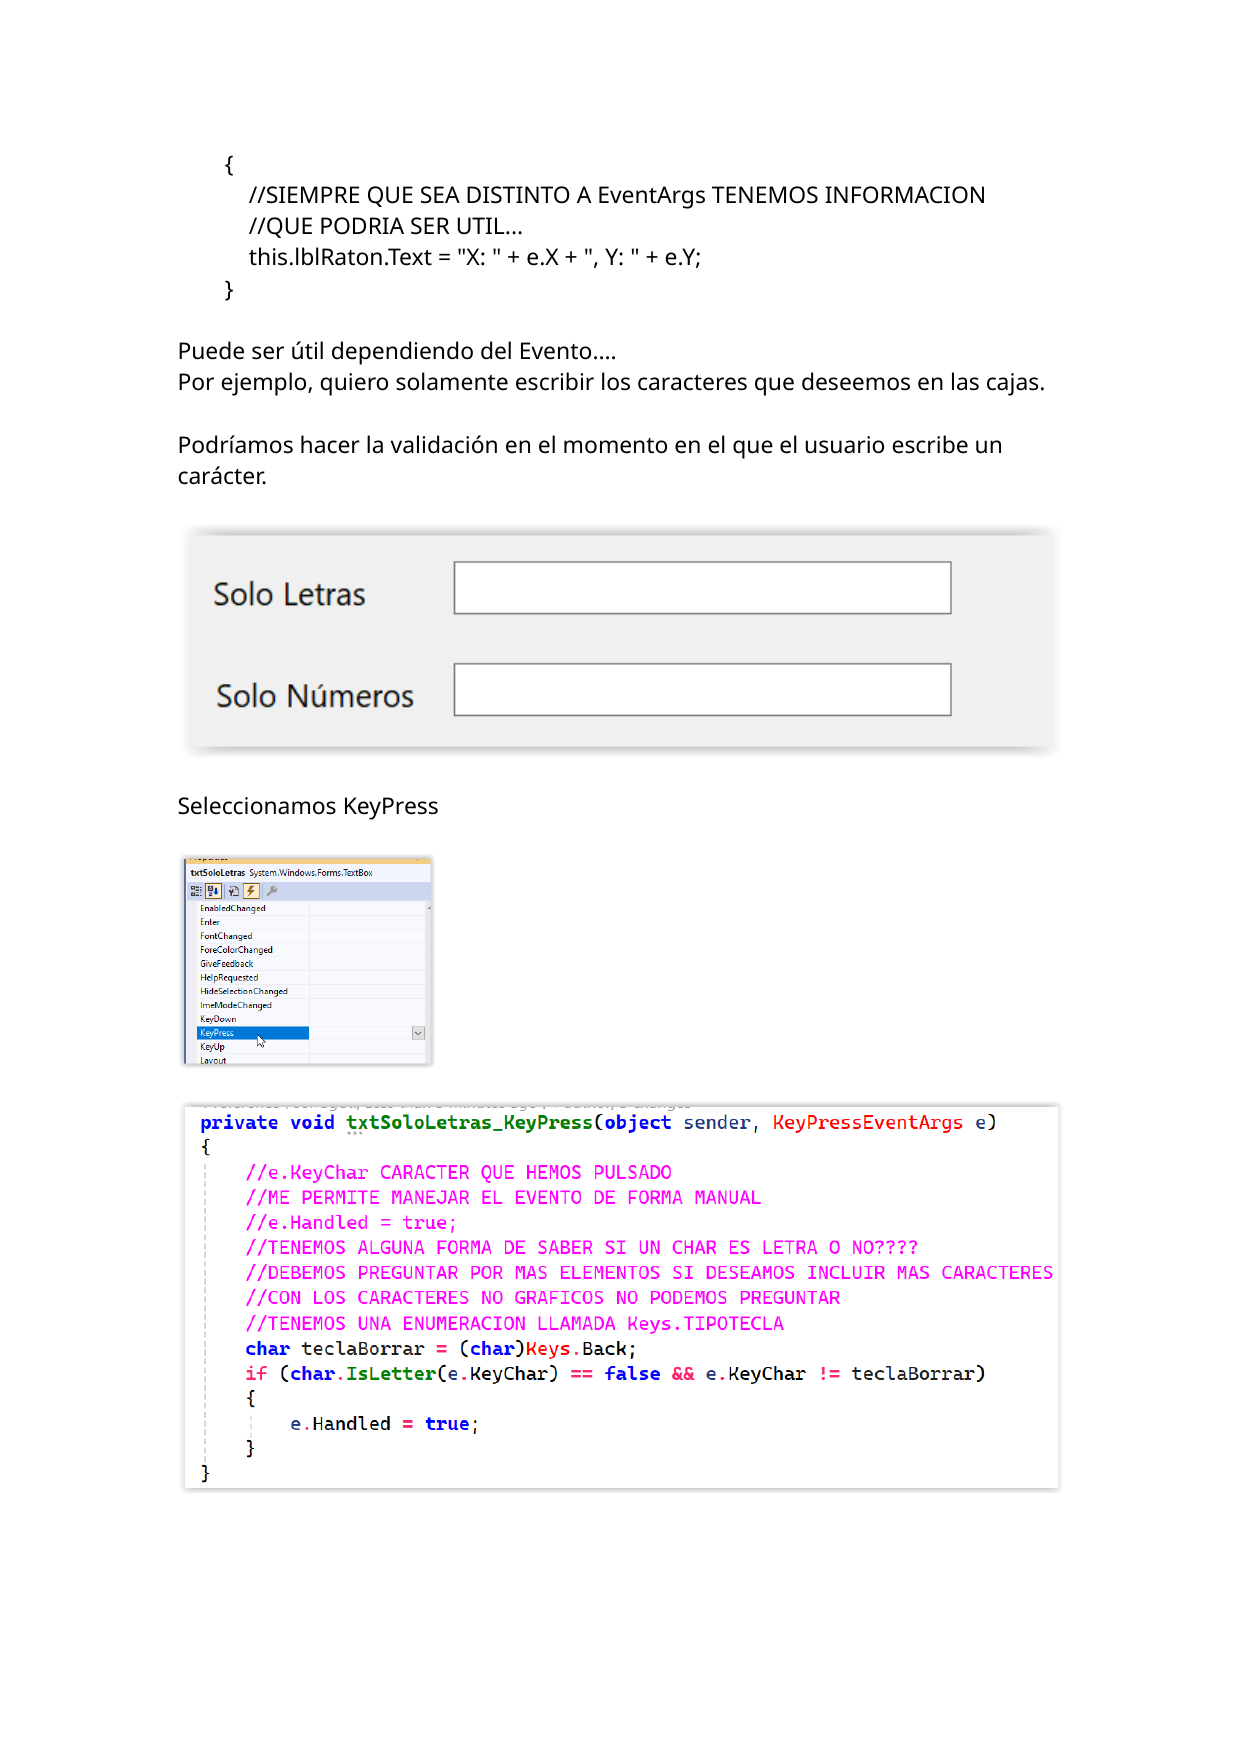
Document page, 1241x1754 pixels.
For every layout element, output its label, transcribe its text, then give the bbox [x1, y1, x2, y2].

picture [177, 852, 436, 1069]
text { [177, 148, 1063, 179]
text this.lblRaton.Text = "X: " + e.X + ", Y: " + e.Y; [177, 241, 1063, 273]
text //SIEMPRE QUE SEA DISTINTO A EventArgs TENEMOS INFORMACION [177, 179, 1063, 210]
picture [177, 1100, 1063, 1494]
picture [177, 522, 1063, 759]
text Puede ser útil dependiendo del Evento…. [177, 335, 1063, 366]
text Por ejemplo, quiero solamente escribir los caracteres que deseemos en las cajas. [177, 366, 1063, 398]
text Seleccionamos KeyPress [177, 790, 1063, 821]
text Podríamos hacer la validación en el momento en el que el usuario escribe un carácter. [177, 429, 1063, 491]
text //QUE PODRIA SER UTIL... [177, 210, 1063, 241]
text } [177, 273, 1063, 304]
